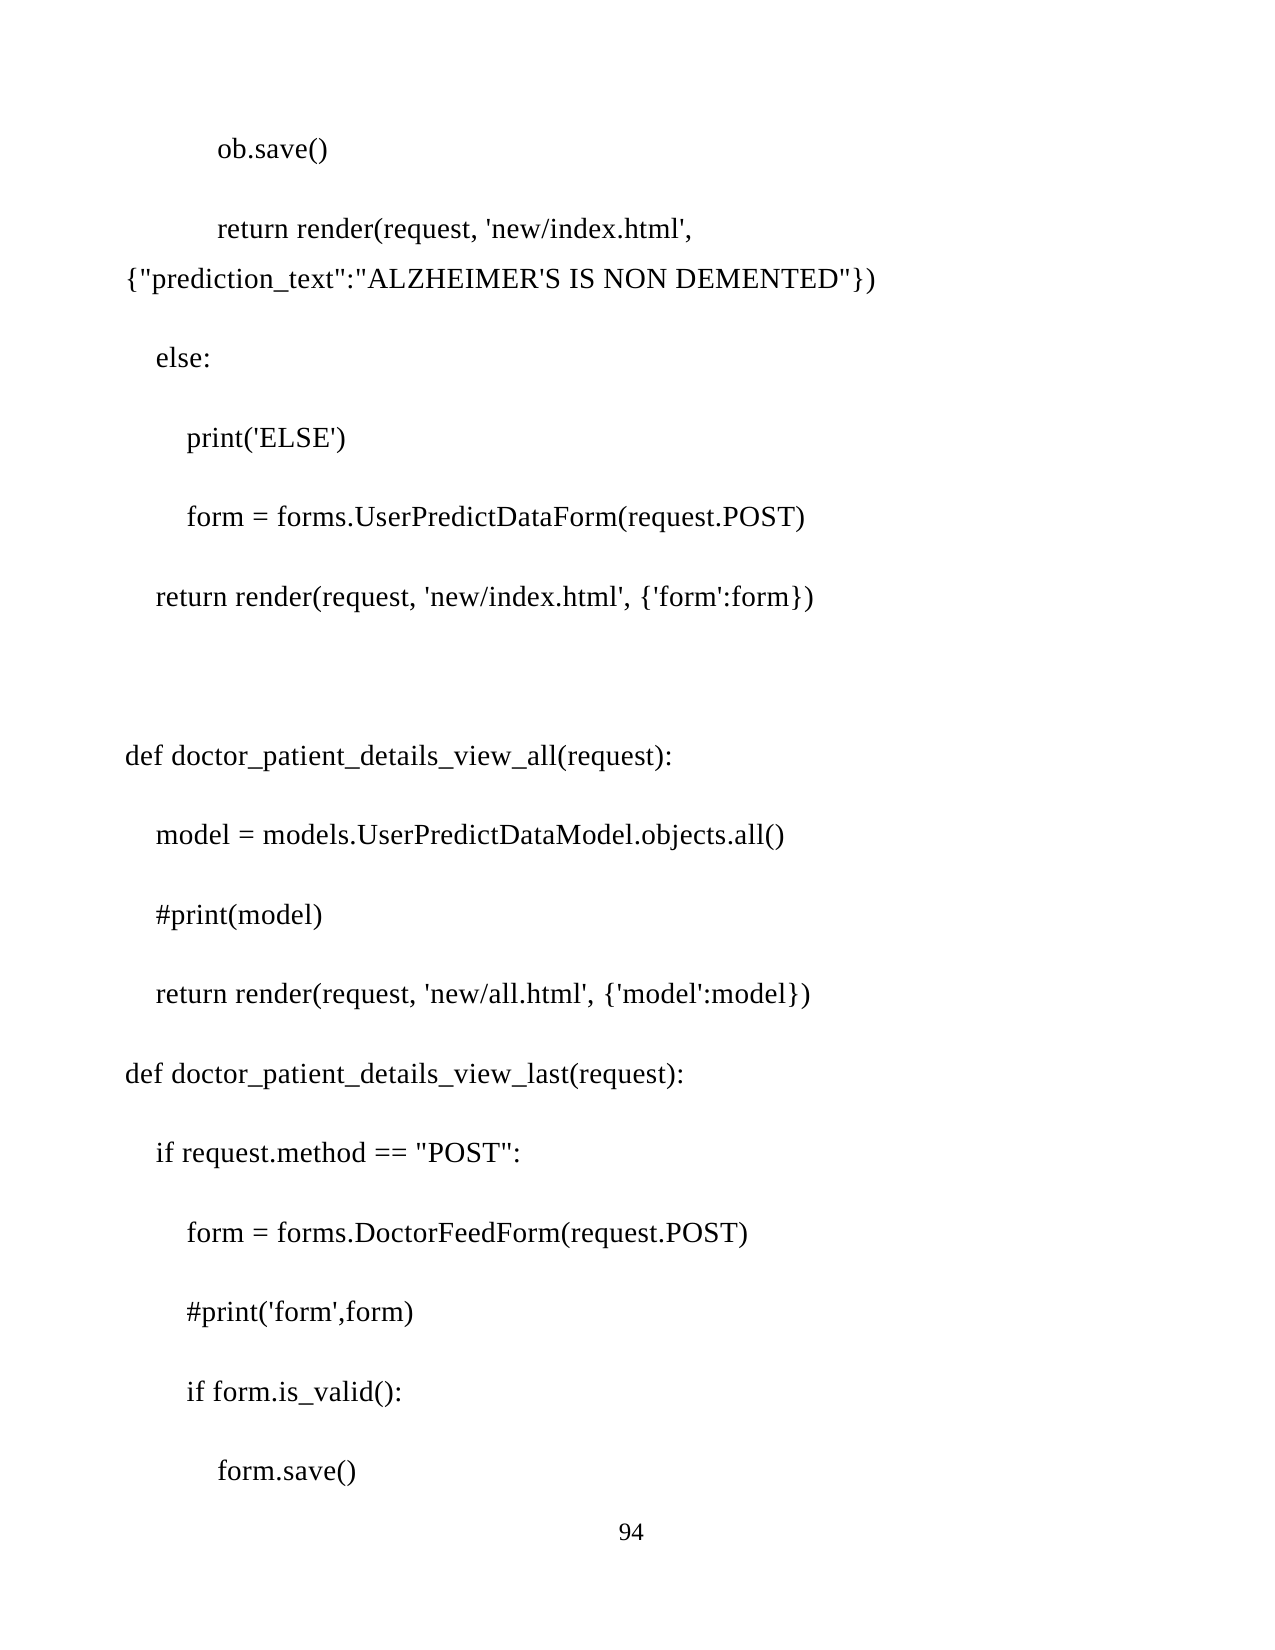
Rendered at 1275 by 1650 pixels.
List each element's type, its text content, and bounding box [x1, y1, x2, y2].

text return render(request, 'new/index.html', {"prediction_text":"ALZHEIMER'S IS NON DEMENTED"}) [125, 211, 1137, 294]
text if form.is_valid(): [125, 1374, 1137, 1407]
text def doctor_patient_details_view_last(request): [125, 1056, 1137, 1089]
text #print('form',form) [125, 1294, 1137, 1328]
text if request.method == "POST": [125, 1135, 1137, 1169]
text form = forms.DoctorFeedForm(request.POST) [125, 1215, 1137, 1248]
text model = models.UserPredictDataModel.objects.all() [125, 817, 1137, 851]
text return render(request, 'new/index.html', {'form':form}) [125, 579, 1137, 612]
text print('ELSE') [125, 420, 1137, 453]
text form.save() [125, 1453, 1137, 1487]
text def doctor_patient_details_view_all(request): [125, 738, 1137, 771]
text form = forms.UserPredictDataForm(request.POST) [125, 499, 1137, 533]
text return render(request, 'new/all.html', {'model':model}) [125, 976, 1137, 1010]
text ob.save() [125, 131, 1137, 165]
text else: [125, 341, 1137, 374]
text #print(model) [125, 897, 1137, 930]
